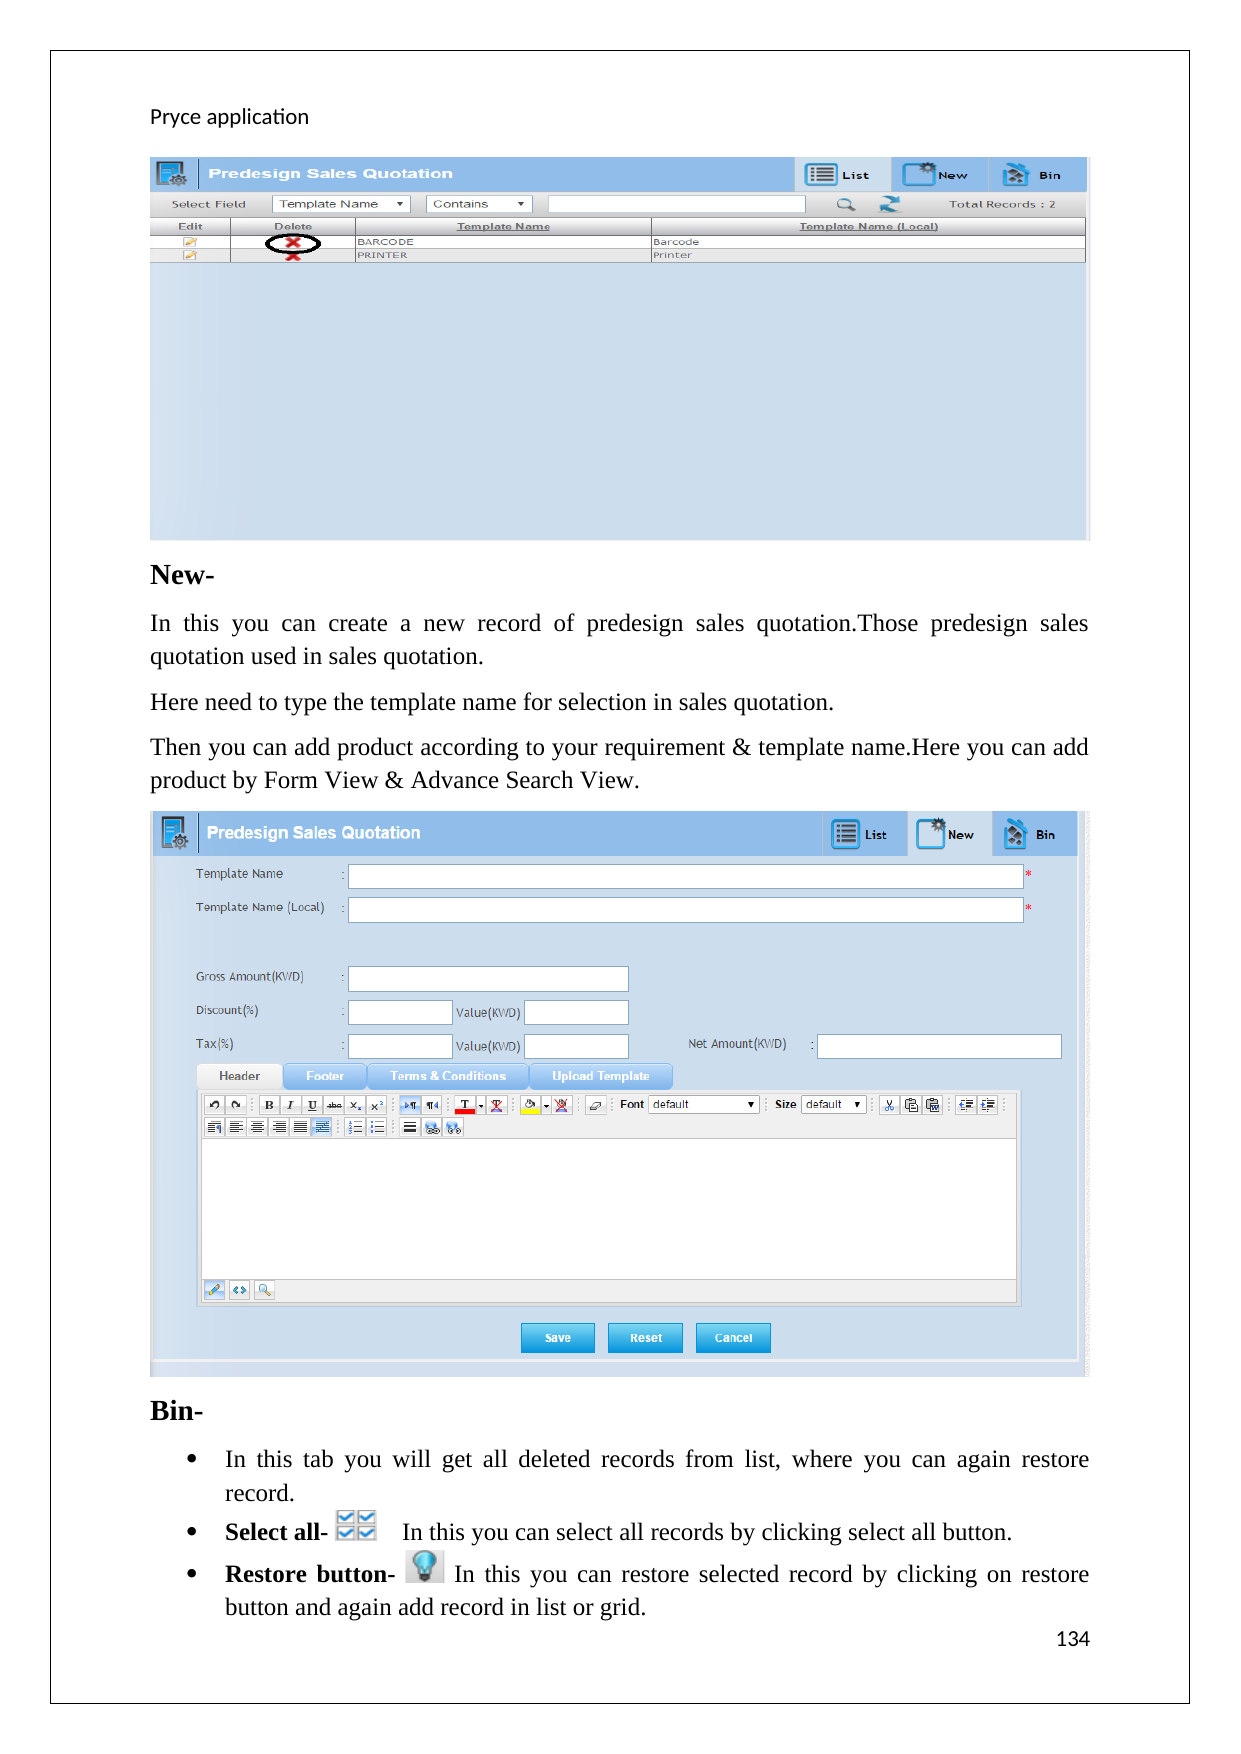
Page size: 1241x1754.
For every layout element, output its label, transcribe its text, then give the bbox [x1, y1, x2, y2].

picture [150, 811, 1091, 1377]
list In this tab you will get all deleted records from list, where you can again restore record. [187, 1444, 1090, 1506]
text Here need to type the template name for selection in sales quotation. [150, 687, 1090, 716]
text Bin- [150, 1393, 1090, 1427]
list Select all- In this you can select all records by clicking select all button. [187, 1511, 1090, 1546]
picture [150, 157, 1091, 541]
text In this you can create a new record of predesign sales quotation.Those predesign sales quotation used in sales quotation. [150, 608, 1090, 670]
text Then you can add product according to your requirement & template name.Here you can add product by Form View & Advance Search View. [150, 732, 1090, 794]
list Restore button- In this you can restore selected record by clicking on restore button and again add record in list or grid. [187, 1550, 1090, 1621]
text New- [150, 557, 1090, 591]
picture [334, 1510, 377, 1541]
picture [405, 1550, 445, 1583]
